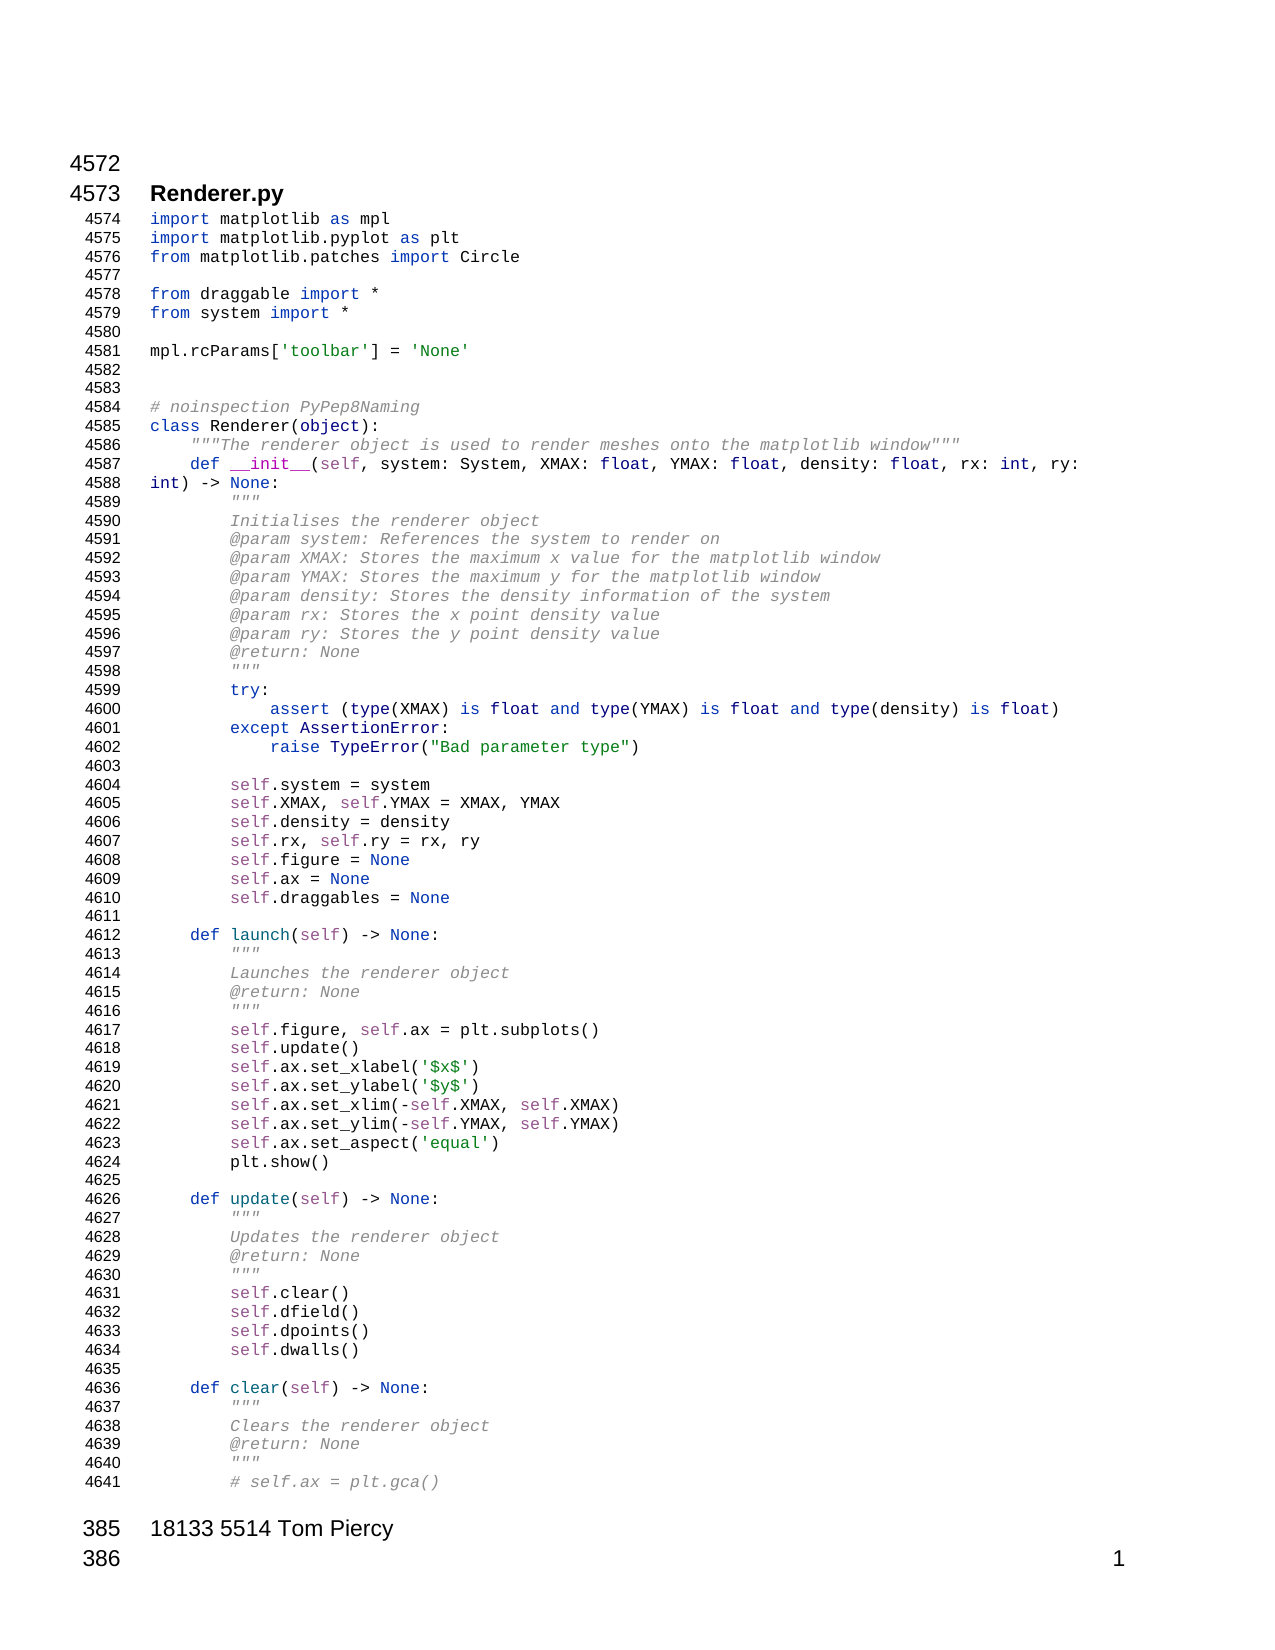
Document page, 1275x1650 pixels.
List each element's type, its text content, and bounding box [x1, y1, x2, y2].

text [150, 210, 1125, 1492]
text Renderer.py [150, 180, 1125, 207]
